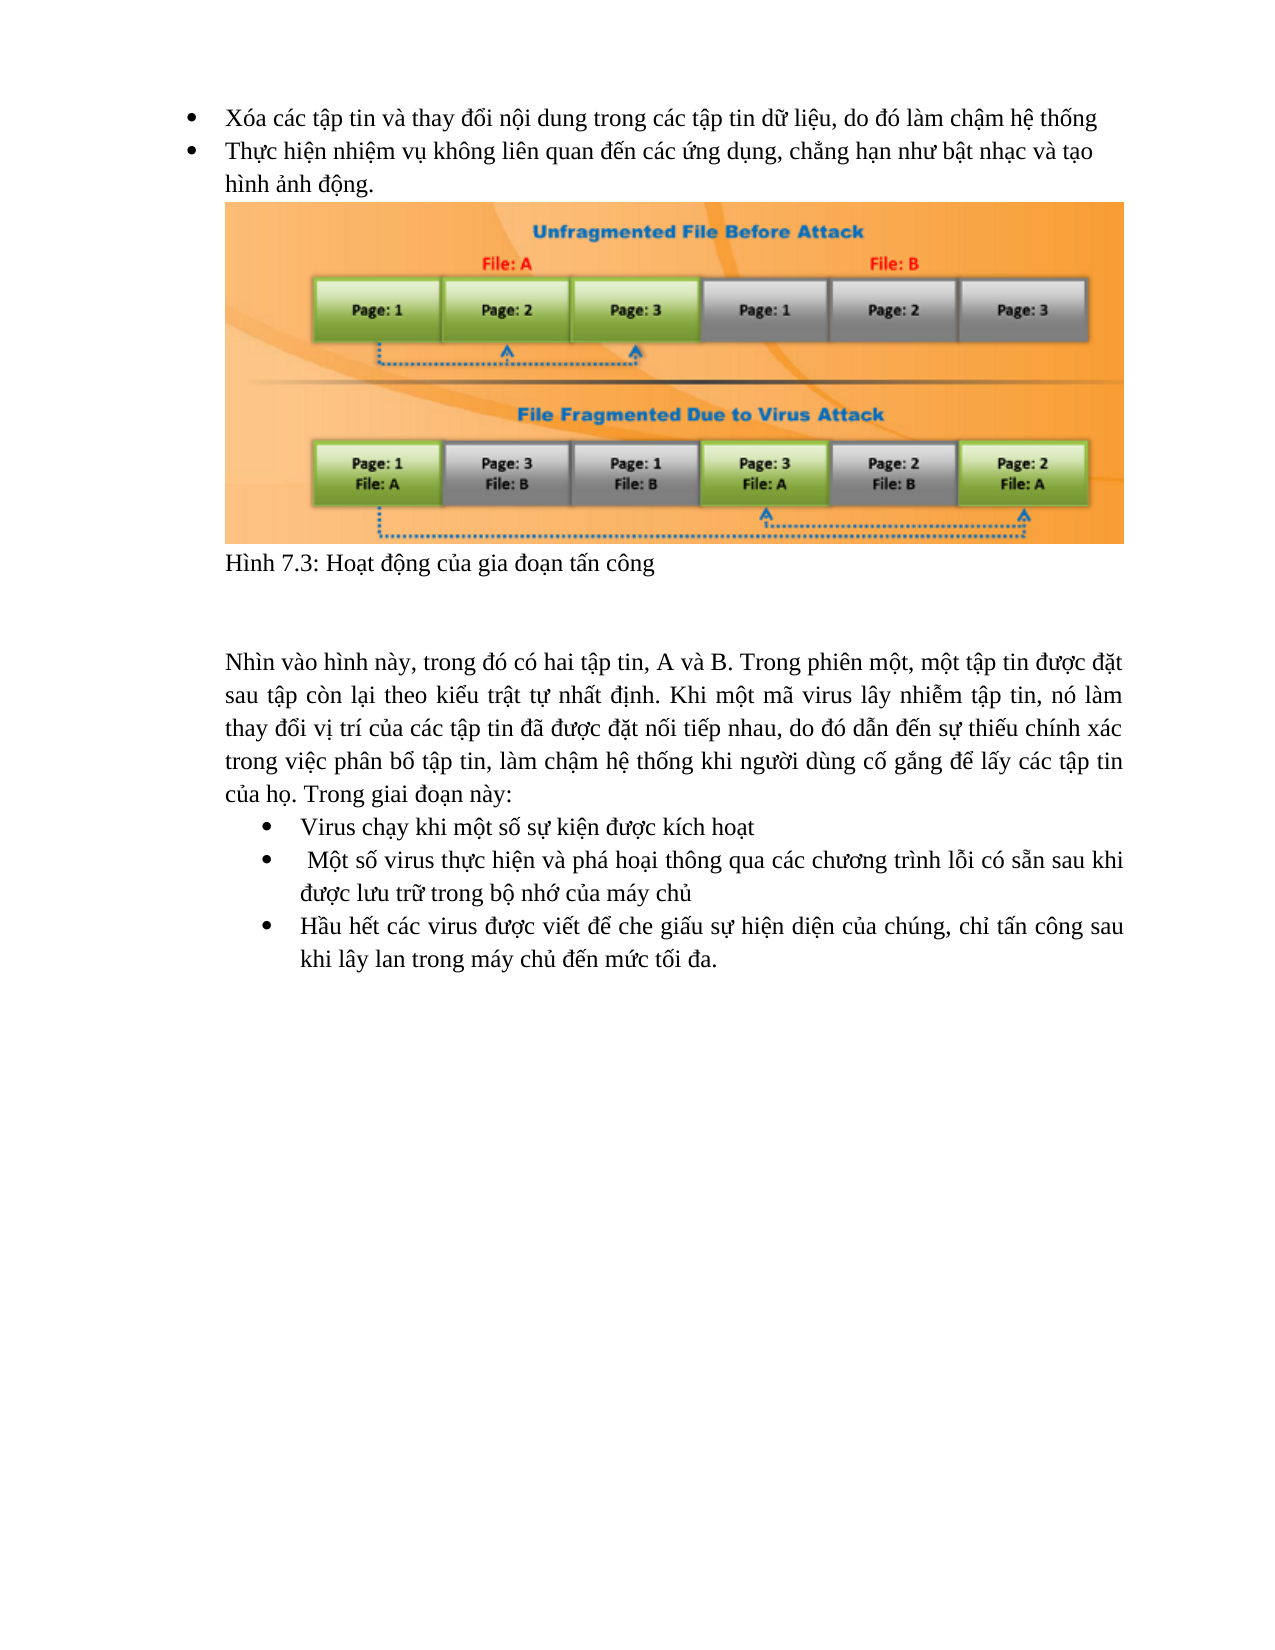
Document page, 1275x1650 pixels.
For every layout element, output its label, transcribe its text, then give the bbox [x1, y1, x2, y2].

list Thực hiện nhiệm vụ không liên quan đến các ứng dụng, chẳng hạn như bật nhạc và tạo hình ảnh động. [187, 136, 1125, 198]
list Một số virus thực hiện và phá hoại thông qua các chương trình lỗi có sẵn sau khi được lưu trữ trong bộ nhớ của máy chủ [262, 845, 1125, 907]
picture [225, 202, 1124, 544]
list Xóa các tập tin và thay đổi nội dung trong các tập tin dữ liệu, do đó làm chậm hệ thống [187, 103, 1125, 132]
list Nhìn vào hình này, trong đó có hai tập tin, A và B. Trong phiên một, một tập tin được đặt sau tập còn lại theo kiểu trật tự nhất định. Khi một mã virus lây nhiễm tập tin, nó làm thay đổi vị trí của các tập tin đã được đặt nối tiếp nhau, do đó dẫn đến sự thiếu chính xác trong việc phân bổ tập tin, làm chậm hệ thống khi người dùng cố gắng để lấy các tập tin của họ. Trong giai đoạn này: [225, 647, 1125, 808]
list Virus chạy khi một số sự kiện được kích hoạt [262, 812, 1125, 841]
list Hầu hết các virus được viết để che giấu sự hiện diện của chúng, chỉ tấn công sau khi lây lan trong máy chủ đến mức tối đa. [262, 911, 1125, 973]
list Hình 7.3: Hoạt động của gia đoạn tấn công [225, 548, 1125, 577]
